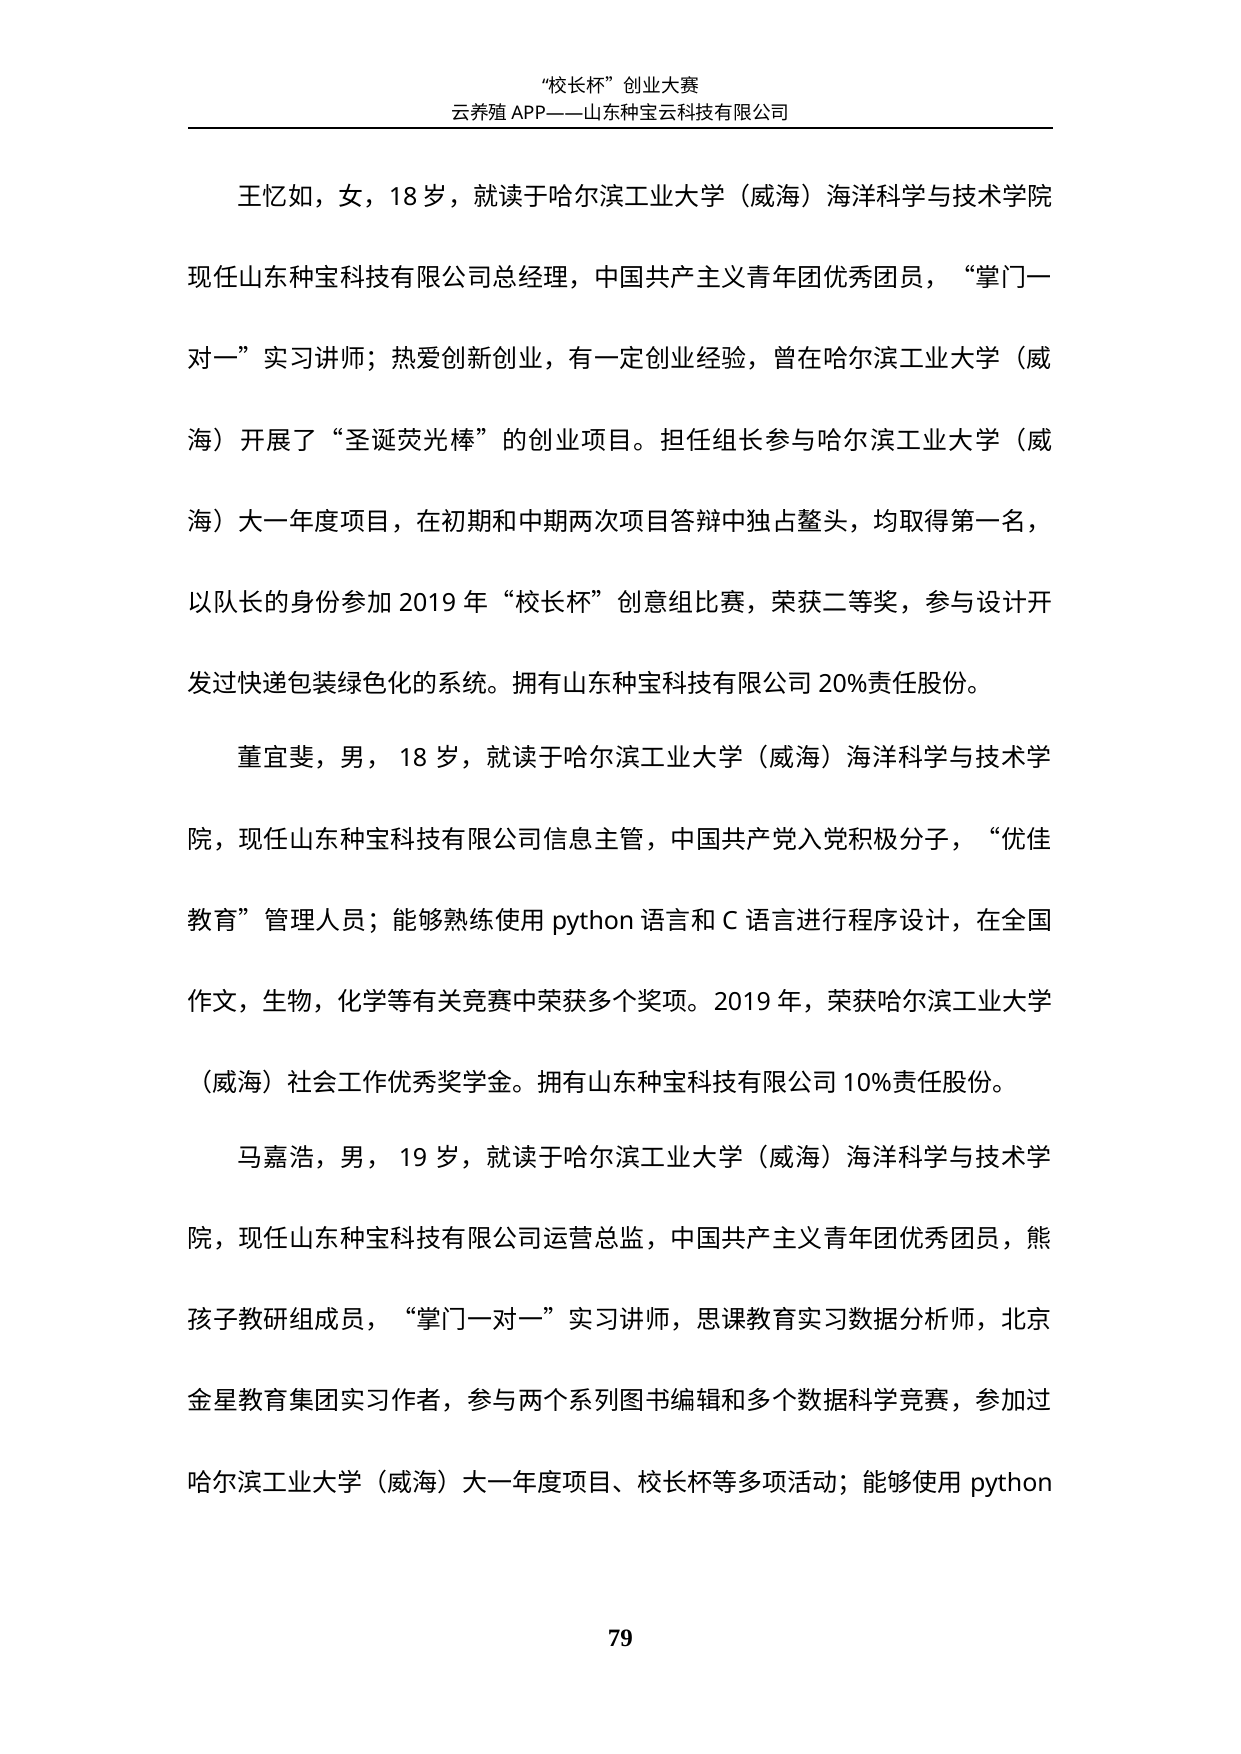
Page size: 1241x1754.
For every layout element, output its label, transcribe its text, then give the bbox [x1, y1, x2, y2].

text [187, 1123, 1053, 1513]
text 董宜斐，男， 18 岁，就读于哈尔滨工业大学（威海）海洋科学与技术学院，现任山东种宝科技有限公司信息主管，中国共产党入党积极分子，“优佳教育”管理人员；能够熟练使用python语言和C 语言进行程序设计，在全国作文，生物，化学等有关竞赛中荣获多个奖项。2019 年，荣获哈尔滨工业大学（威海）社会工作优秀奖学金。拥有山东种宝科技有限公司10%责任股份。 [187, 723, 1053, 1113]
text 王忆如，女，18岁，就读于哈尔滨工业大学（威海）海洋科学与技术学院，现任山东种宝科技有限公司总经理，中国共产主义青年团优秀团员，“掌门一对一”实习讲师；热爱创新创业，有一定创业经验，曾在哈尔滨工业大学（威海）开展了“圣诞荧光棒”的创业项目。担任组长参与哈尔滨工业大学（威海）大一年度项目，在初期和中期两次项目答辩中独占鳌头，均取得第一名，以队长的身份参加 2019 年“校长杯”创意组比赛，荣获二等奖，参与设计开发过快递包装绿色化的系统。拥有山东种宝科技有限公司 20%责任股份。 [187, 162, 1053, 714]
